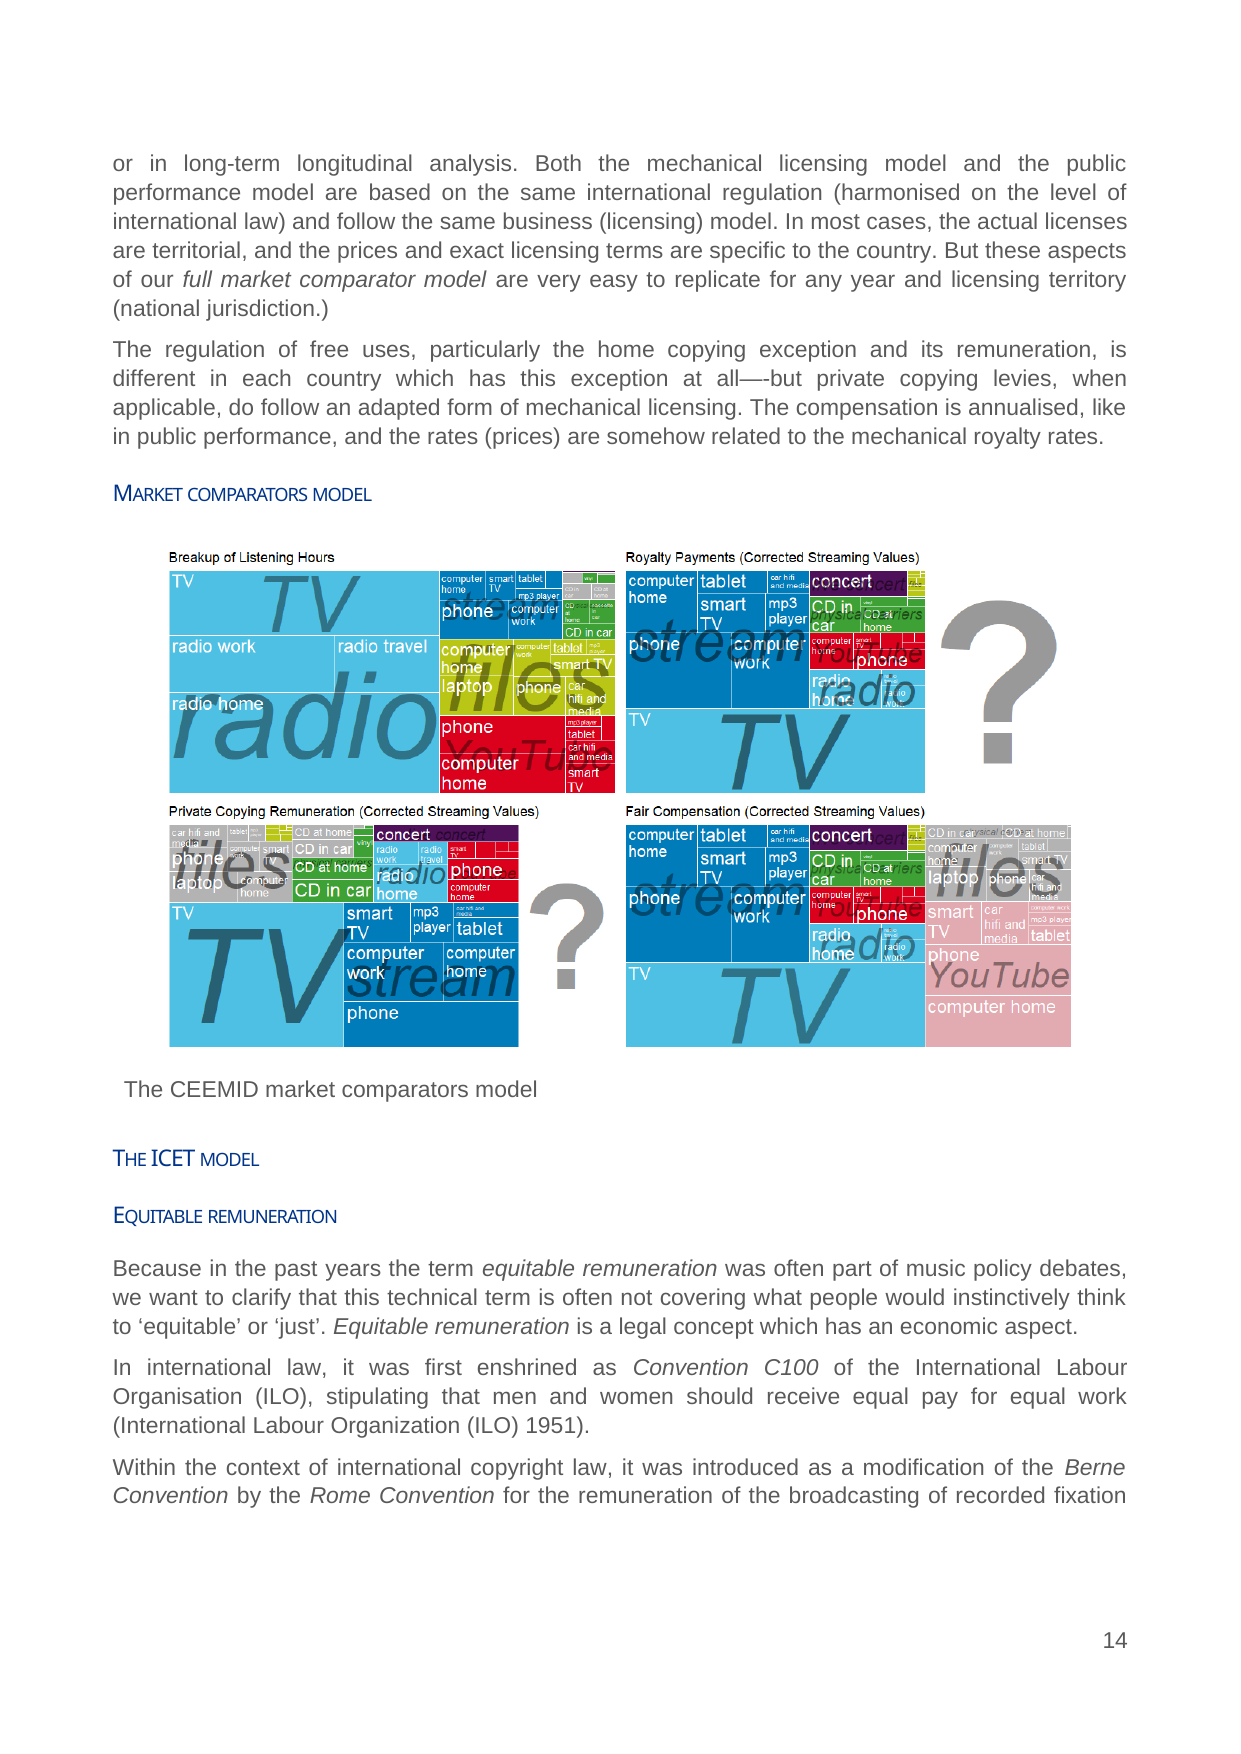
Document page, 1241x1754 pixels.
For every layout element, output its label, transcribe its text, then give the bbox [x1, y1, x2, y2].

subtitle Equitable remuneration [112, 1198, 1128, 1230]
table_header The CEEMID market comparators model [113, 533, 1128, 1117]
picture [163, 545, 1077, 1053]
text The regulation of free uses, particularly the home copying exception and its remuneration, is different in each country which has this exception at all—-but private copying levies, when applicable, do follow an adapted form of mechanical licensing. The compensation is annualised, like in public performance, and the rates (prices) are somehow related to the mechanical royalty rates. [112, 336, 1128, 449]
text In international law, it was first enshrined as Convention C100 of the International Labour Organisation (ILO), stipulating that men and women should receive equal pay for equal work (International Labour Organization (ILO) 1951). [112, 1354, 1128, 1438]
subtitle Market comparators model [112, 477, 1128, 508]
text Because in the past years the term equitable remuneration was often part of music policy debates, we want to clarify that this technical term is often not covering what people would instinctively think to ‘equitable’ or ‘just’. Equitable remuneration is a legal concept which has an economic aspect. [112, 1255, 1128, 1339]
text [112, 1453, 1128, 1509]
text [112, 150, 1128, 321]
subtitle The ICET model [112, 1142, 1128, 1173]
